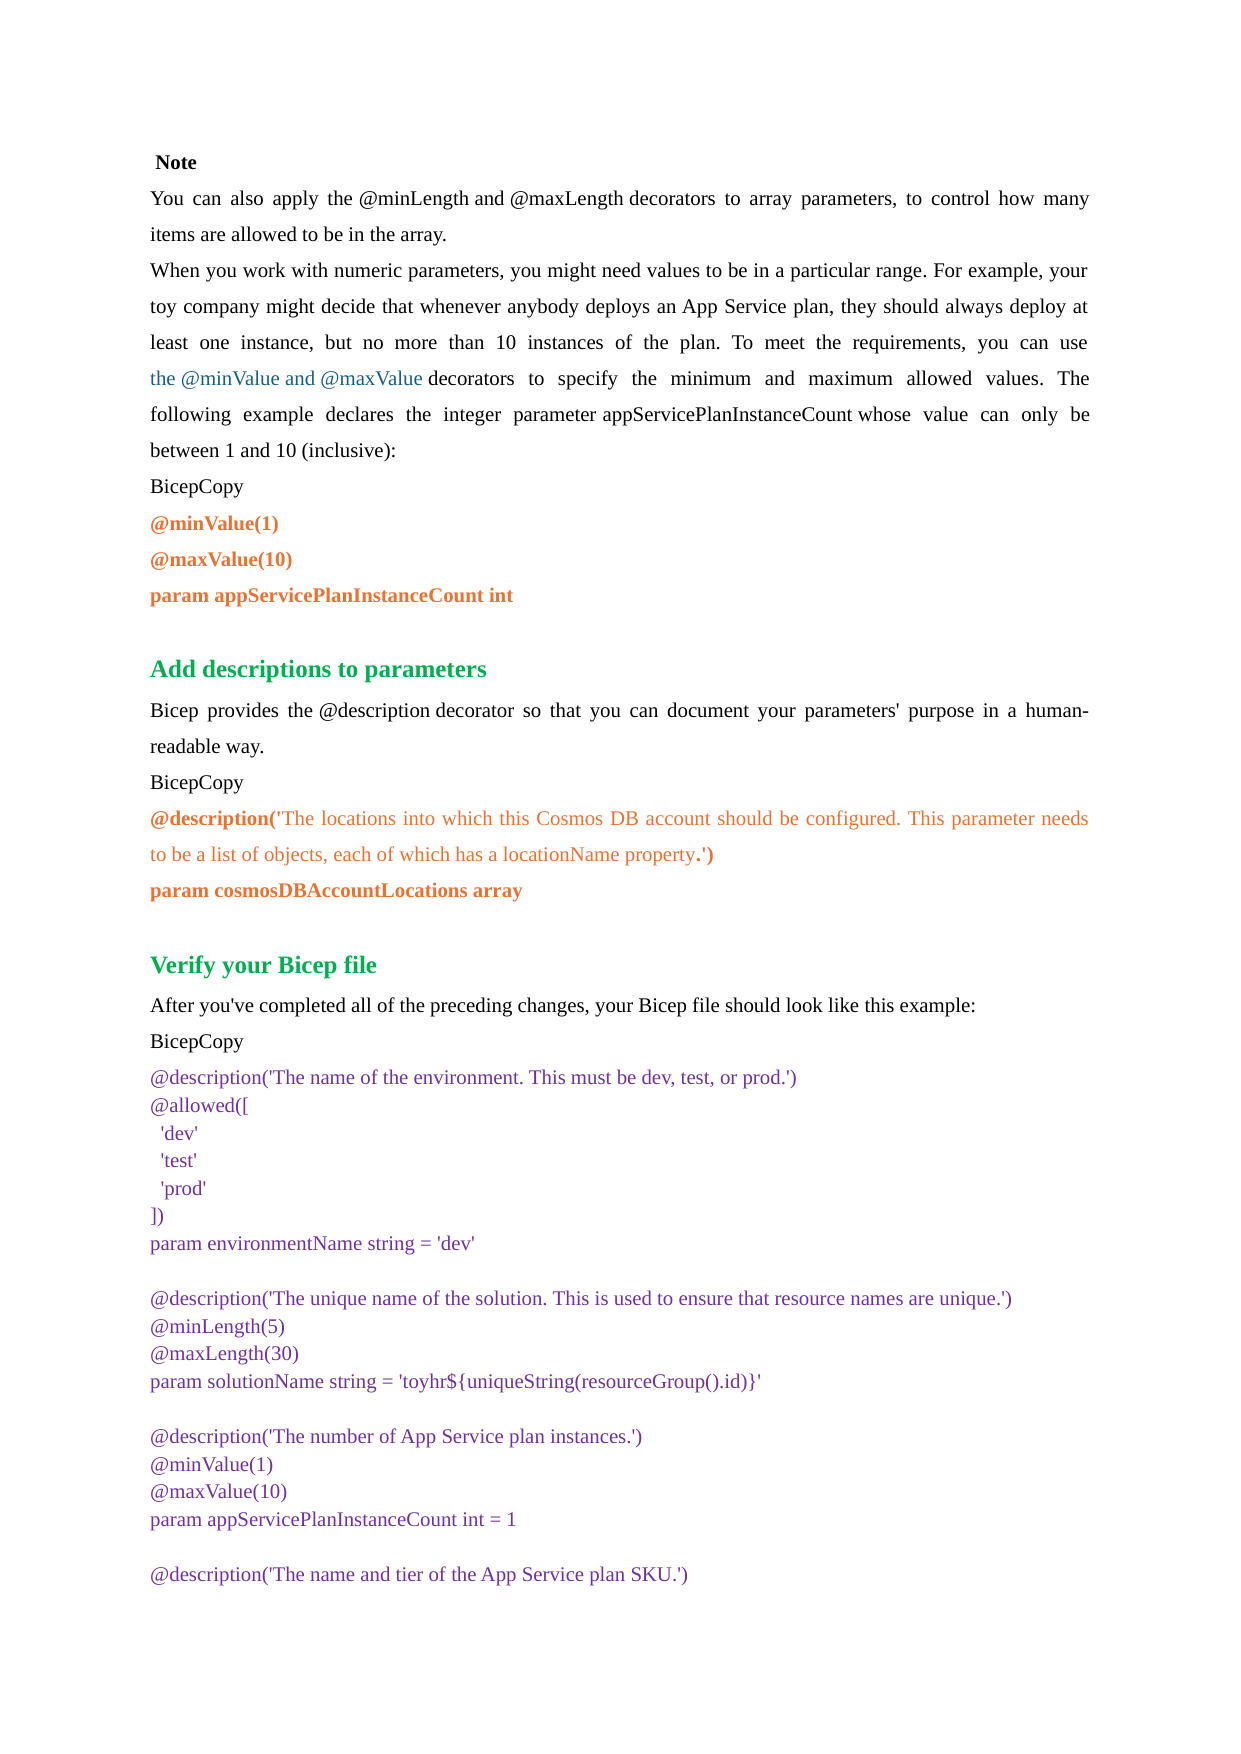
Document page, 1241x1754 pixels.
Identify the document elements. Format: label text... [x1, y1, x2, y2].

text Add descriptions to parameters [150, 654, 1090, 683]
text param appServicePlanInstanceCount int [150, 582, 1090, 607]
text param cosmosDBAccountLocations array [150, 878, 1090, 902]
text 'dev' [150, 1120, 1090, 1144]
text Note [150, 150, 1090, 174]
text param solutionName string = 'toyhr${uniqueString(resourceGroup().id)}' [150, 1369, 1090, 1393]
text param environmentName string = 'dev' [150, 1231, 1090, 1255]
text Verify your Bicep file [150, 950, 1090, 979]
text @allowed([ [150, 1093, 1090, 1117]
text @description('The number of App Service plan instances.') [150, 1424, 1090, 1448]
text @minValue(1) [150, 510, 1090, 534]
text When you work with numeric parameters, you might need values to be in a particular range. For example, your toy company might decide that whenever anybody deploys an App Service plan, they should always deploy at least one instance, but no more than 10 instances of the plan. To meet the requirements, you can use the @minValue and @maxValue decorators to specify the minimum and maximum allowed values. The following example declares the integer parameter appServicePlanInstanceCount whose value can only be between 1 and 10 (inclusive): [150, 258, 1090, 462]
text @maxValue(10) [150, 546, 1090, 571]
text After you've completed all of the preceding changes, your Bicep file should look like this example: [150, 993, 1090, 1017]
text You can also apply the @minLength and @maxLength decorators to array parameters, to control how many items are allowed to be in the array. [150, 186, 1090, 246]
text @description('The locations into which this Cosmos DB account should be configured. This parameter needs to be a list of objects, each of which has a locationName property.') [150, 806, 1090, 866]
text Bicep provides the @description decorator so that you can document your parameters' purpose in a human-readable way. [150, 698, 1090, 758]
text ]) [150, 1203, 1090, 1227]
text BicepCopy [150, 1029, 1090, 1053]
text @minValue(1) [150, 1452, 1090, 1476]
text @maxLength(30) [150, 1341, 1090, 1365]
text @description('The name and tier of the App Service plan SKU.') [150, 1562, 1090, 1586]
text 'prod' [150, 1176, 1090, 1200]
text 'test' [150, 1148, 1090, 1172]
text BicepCopy [150, 770, 1090, 794]
text @description('The name of the environment. This must be dev, test, or prod.') [150, 1065, 1090, 1089]
text @description('The unique name of the solution. This is used to ensure that resource names are unique.') [150, 1286, 1090, 1310]
text BicepCopy [150, 474, 1090, 498]
text param appServicePlanInstanceCount int = 1 [150, 1507, 1090, 1531]
text @maxValue(10) [150, 1479, 1090, 1503]
text @minLength(5) [150, 1314, 1090, 1338]
